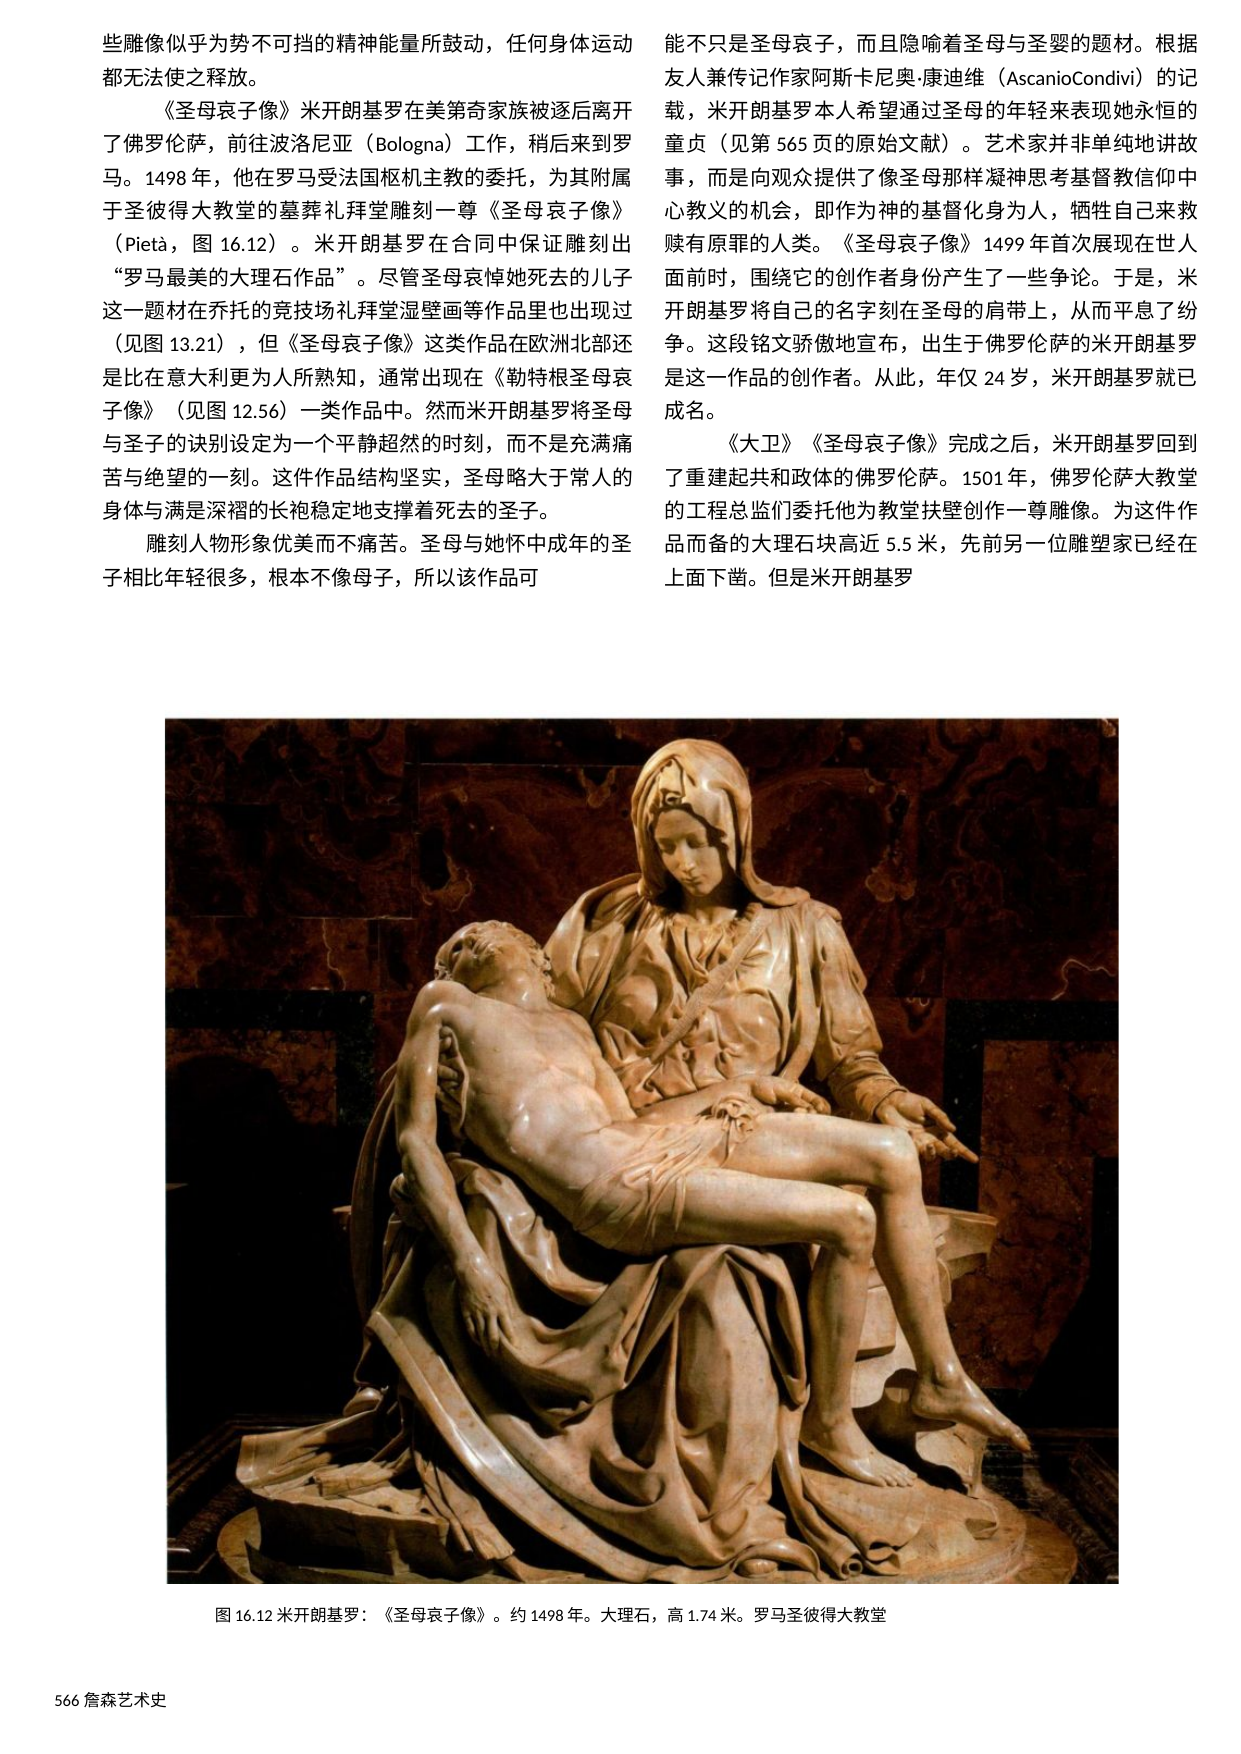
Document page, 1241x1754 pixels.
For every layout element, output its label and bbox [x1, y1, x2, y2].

picture [164, 710, 1119, 1584]
